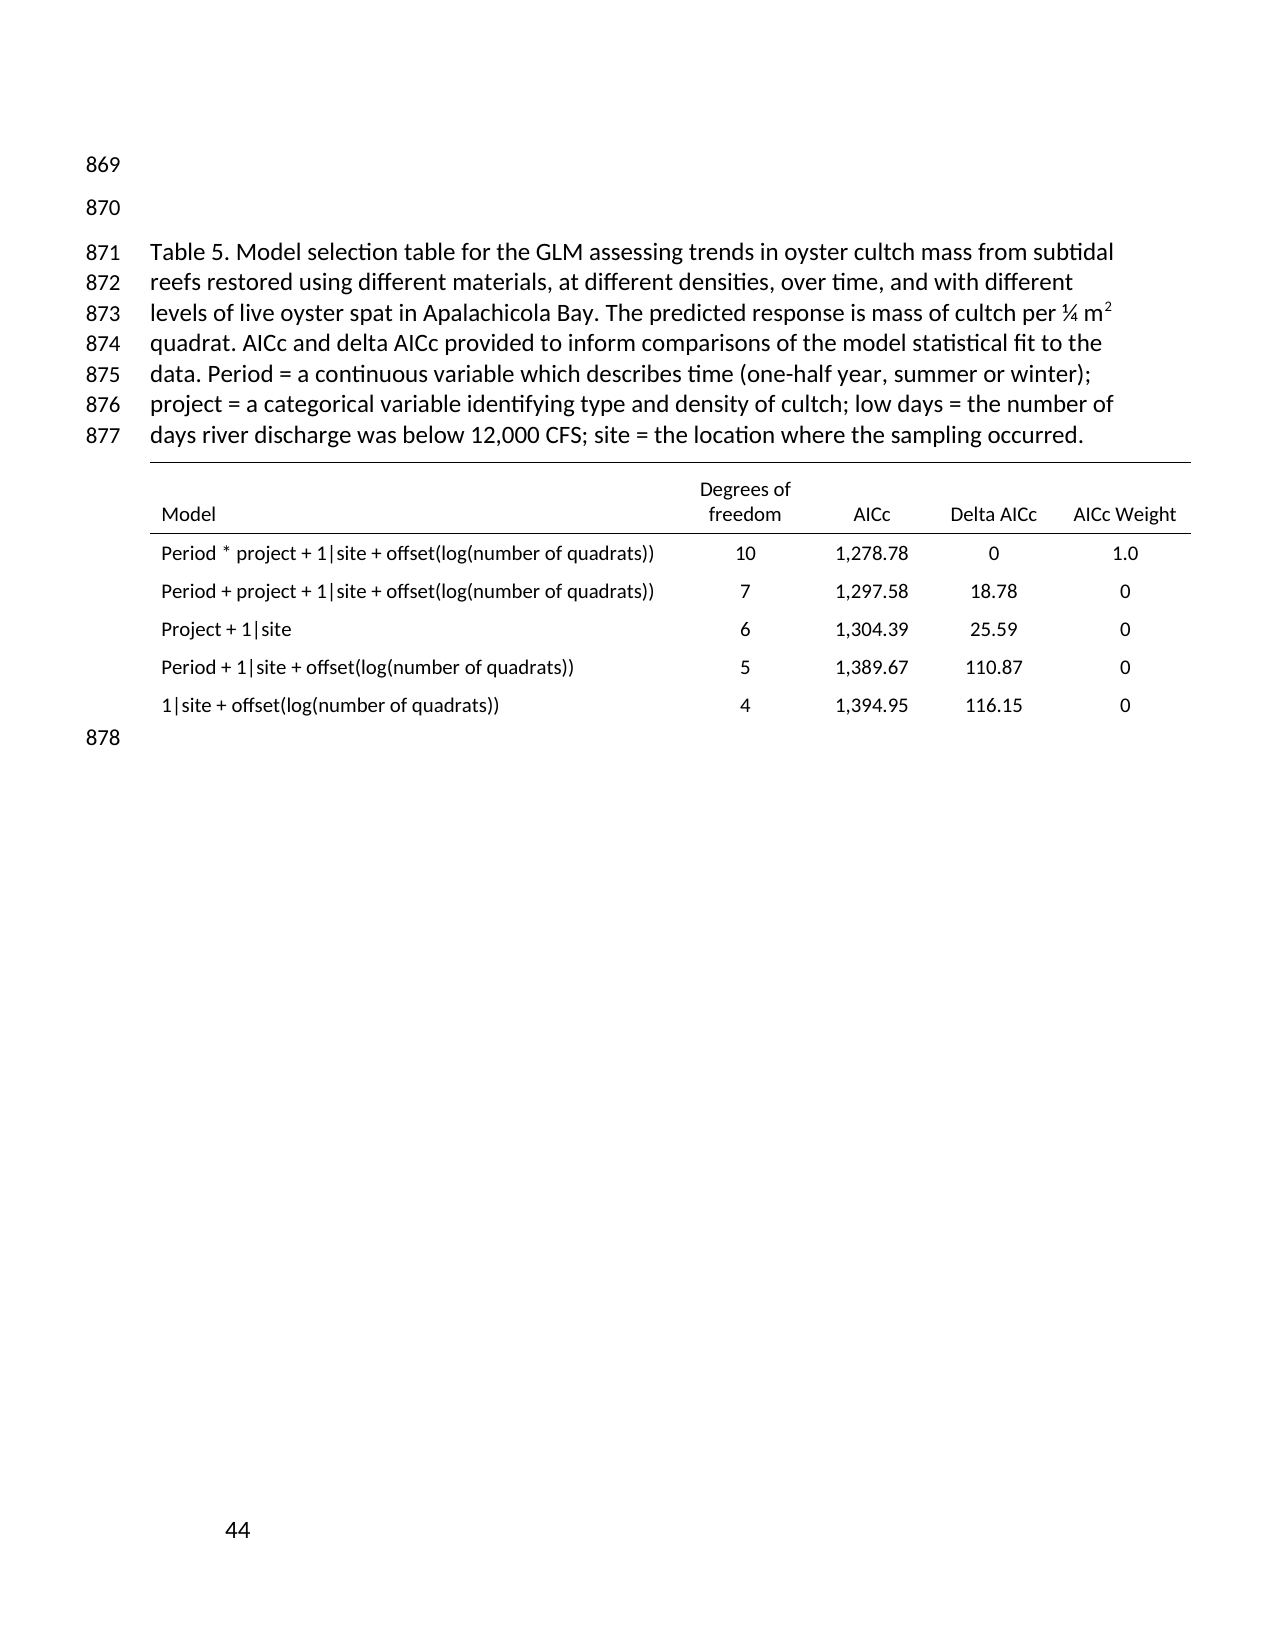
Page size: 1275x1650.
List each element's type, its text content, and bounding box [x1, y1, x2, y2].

table_cell 1,389.67 [816, 648, 928, 686]
table_header AICc [816, 463, 928, 533]
table_cell 5 [675, 648, 816, 686]
table_cell Period * project + 1|site + offset(log(number of quadrats)) [150, 534, 675, 572]
table_cell 1,394.95 [816, 686, 928, 723]
table_cell 0 [1059, 572, 1191, 610]
table_cell 1,297.58 [816, 572, 928, 610]
table_cell 25.59 [928, 610, 1059, 648]
table_cell 0 [1059, 686, 1191, 723]
table_cell 0 [928, 534, 1059, 572]
table_cell 110.87 [928, 648, 1059, 686]
table_cell 0 [1059, 648, 1191, 686]
table_cell 0 [1059, 610, 1191, 648]
table_header AICc Weight [1059, 463, 1191, 533]
table_cell 1.0 [1059, 534, 1191, 572]
text Table 5. Model selection table for the GLM assessing trends in oyster cultch mass from subtidal reefs restored using different materials, at different densities, over time, and with different levels of live oyster spat in Apalachicola Bay. The predicted response is mass of cultch per ¼ m2 quadrat. AICc and delta AICc provided to inform comparisons of the model statistical fit to the data. Period = a continuous variable which describes time (one-half year, summer or winter); project = a categorical variable identifying type and density of cultch; low days = the number of days river discharge was below 12,000 CFS; site = the location where the sampling occurred. [150, 236, 1125, 450]
table_cell 1,304.39 [816, 610, 928, 648]
table_cell Period + 1|site + offset(log(number of quadrats)) [150, 648, 675, 686]
table_header Delta AICc [928, 463, 1059, 533]
table_header Model [150, 463, 675, 533]
table_cell Period + project + 1|site + offset(log(number of quadrats)) [150, 572, 675, 610]
table_cell 1|site + offset(log(number of quadrats)) [150, 686, 675, 723]
table_cell 6 [675, 610, 816, 648]
table_cell 1,278.78 [816, 534, 928, 572]
table_cell 10 [675, 534, 816, 572]
table_cell 7 [675, 572, 816, 610]
table_cell 18.78 [928, 572, 1059, 610]
table_cell 4 [675, 686, 816, 723]
table_cell Project + 1|site [150, 610, 675, 648]
table_cell 116.15 [928, 686, 1059, 723]
table_header Degrees of freedom [675, 463, 816, 533]
